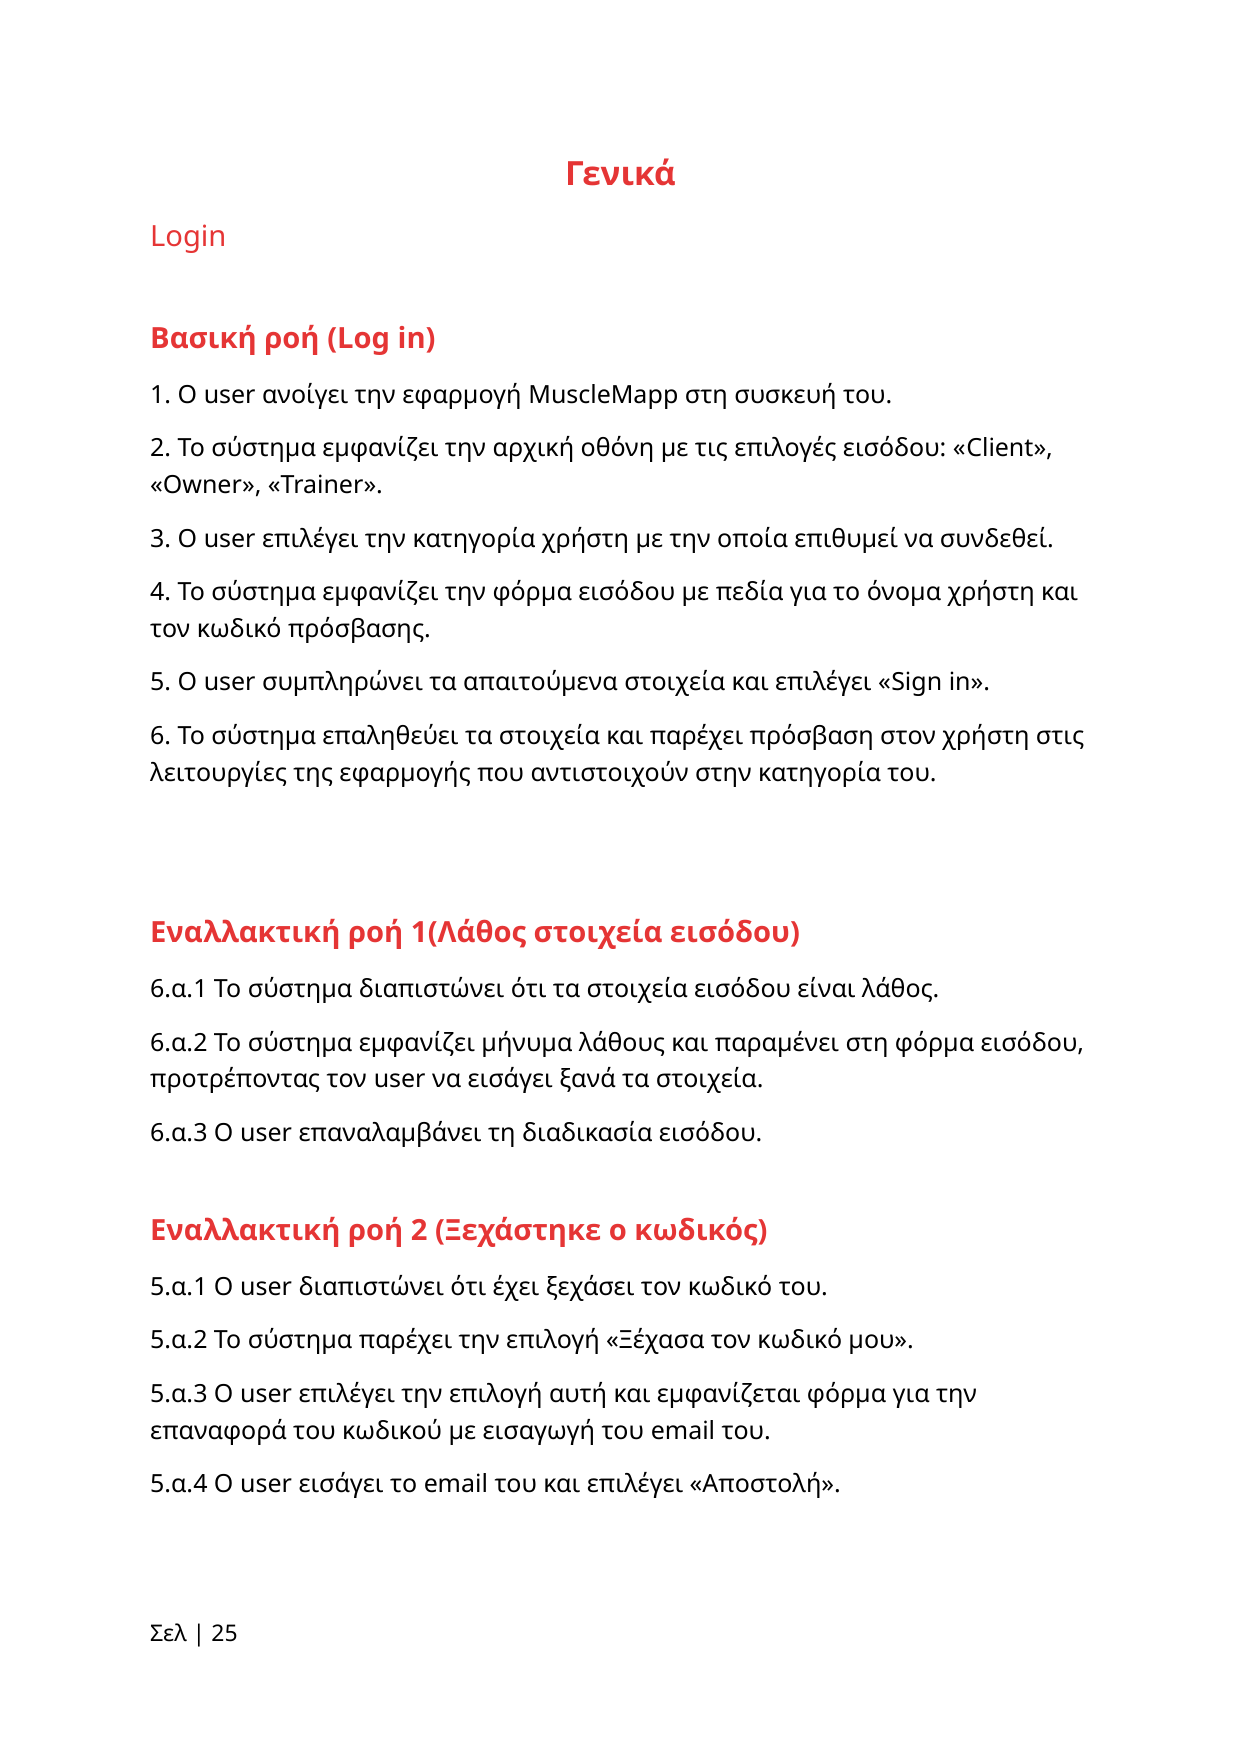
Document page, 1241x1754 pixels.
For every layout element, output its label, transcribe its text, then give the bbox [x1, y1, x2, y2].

text 4. Το σύστημα εμφανίζει την φόρμα εισόδου με πεδία για το όνομα χρήστη και τον κωδικό πρόσβασης. [150, 574, 1090, 644]
text 6.α.1 Το σύστημα διαπιστώνει ότι τα στοιχεία εισόδου είναι λάθος. [150, 971, 1090, 1005]
text 6. Το σύστημα επαληθεύει τα στοιχεία και παρέχει πρόσβαση στον χρήστη στις λειτουργίες της εφαρμογής που αντιστοιχούν στην κατηγορία του. [150, 717, 1090, 788]
text 5.α.1 Ο user διαπιστώνει ότι έχει ξεχάσει τον κωδικό του. [150, 1269, 1090, 1303]
text Βασική ροή (Log in) [150, 317, 1090, 357]
subtitle Γενικά [150, 150, 1090, 195]
subtitle Login [150, 216, 1090, 255]
text 5.α.2 Το σύστημα παρέχει την επιλογή «Ξέχασα τον κωδικό μου». [150, 1322, 1090, 1356]
text Εναλλακτική ροή 2 (Ξεχάστηκε ο κωδικός) [150, 1209, 1090, 1249]
text 1. Ο user ανοίγει την εφαρμογή MuscleMapp στη συσκευή του. [150, 377, 1090, 411]
text 5.α.3 Ο user επιλέγει την επιλογή αυτή και εμφανίζεται φόρμα για την επαναφορά του κωδικού με εισαγωγή του email του. [150, 1376, 1090, 1446]
text Εναλλακτική ροή 1(Λάθος στοιχεία εισόδου) [150, 911, 1090, 951]
text 6.α.3 Ο user επαναλαμβάνει τη διαδικασία εισόδου. [150, 1114, 1090, 1149]
text 2. Το σύστημα εμφανίζει την αρχική οθόνη με τις επιλογές εισόδου: «Client», «Owner», «Trainer». [150, 430, 1090, 501]
text 3. Ο user επιλέγει την κατηγορία χρήστη με την οποία επιθυμεί να συνδεθεί. [150, 520, 1090, 554]
text 5.α.4 Ο user εισάγει το email του και επιλέγει «Αποστολή». [150, 1466, 1090, 1500]
text 6.α.2 Το σύστημα εμφανίζει μήνυμα λάθους και παραμένει στη φόρμα εισόδου, προτρέποντας τον user να εισάγει ξανά τα στοιχεία. [150, 1024, 1090, 1095]
text 5. Ο user συμπληρώνει τα απαιτούμενα στοιχεία και επιλέγει «Sign in». [150, 664, 1090, 698]
